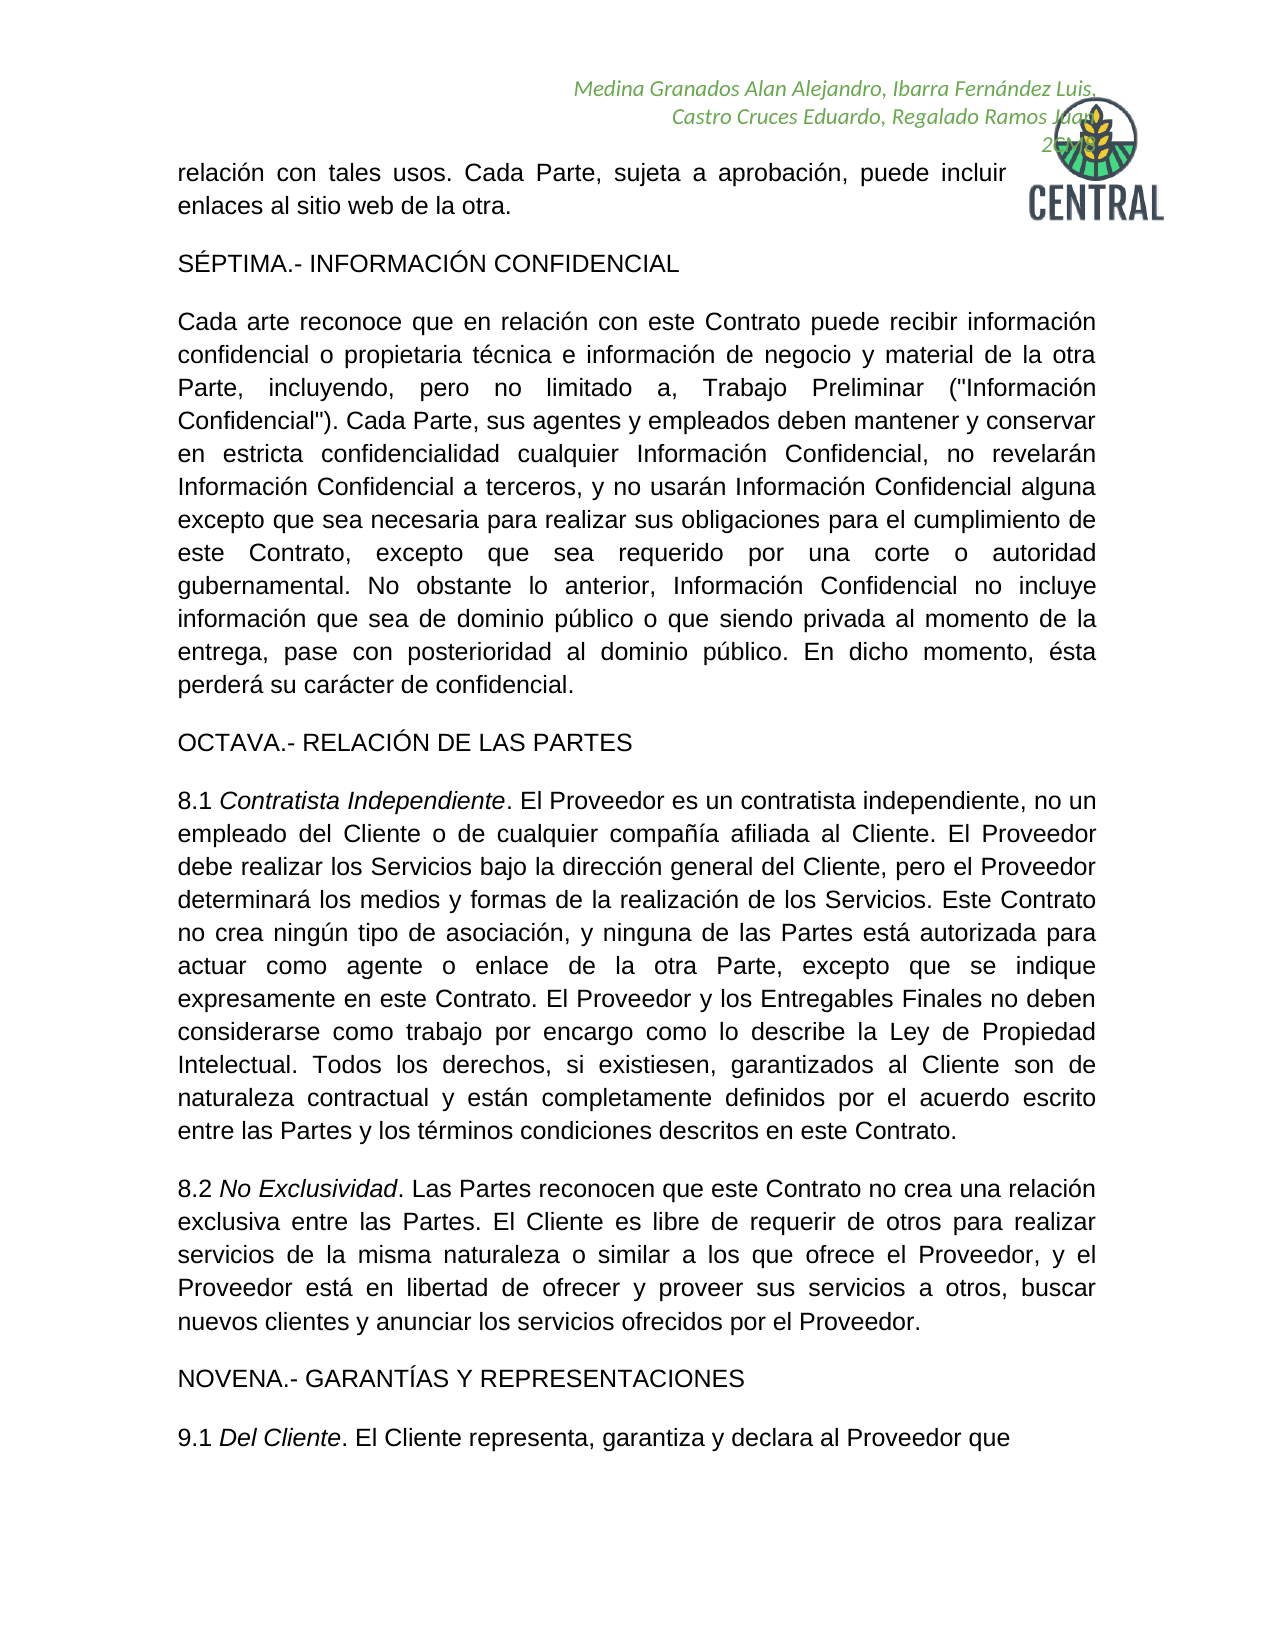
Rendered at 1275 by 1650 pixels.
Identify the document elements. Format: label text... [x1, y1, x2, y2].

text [177, 158, 1098, 219]
text 8.1 Contratista Independiente. El Proveedor es un contratista independiente, no un empleado del Cliente o de cualquier compañía afiliada al Cliente. El Proveedor debe realizar los Servicios bajo la dirección general del Cliente, pero el Proveedor determinará los medios y formas de la realización de los Servicios. Este Contrato no crea ningún tipo de asociación, y ninguna de las Partes está autorizada para actuar como agente o enlace de la otra Parte, excepto que se indique expresamente en este Contrato. El Proveedor y los Entregables Finales no deben considerarse como trabajo por encargo como lo describe la Ley de Propiedad Intelectual. Todos los derechos, si existiesen, garantizados al Cliente son de naturaleza contractual y están completamente definidos por el acuerdo escrito entre las Partes y los términos condiciones descritos en este Contrato. [177, 786, 1098, 1145]
text SÉPTIMA.- INFORMACIÓN CONFIDENCIAL [177, 249, 1098, 278]
picture [1027, 95, 1164, 221]
text 9.1 Del Cliente. El Cliente representa, garantiza y declara al Proveedor que [177, 1422, 1098, 1451]
text NOVENA.- GARANTÍAS Y REPRESENTACIONES [177, 1364, 1098, 1393]
picture [1029, 114, 1035, 123]
text 8.2 No Exclusividad. Las Partes reconocen que este Contrato no crea una relación exclusiva entre las Partes. El Cliente es libre de requerir de otros para realizar servicios de la misma naturaleza o similar a los que ofrece el Proveedor, y el Proveedor está en libertad de ofrecer y proveer sus servicios a otros, buscar nuevos clientes y anunciar los servicios ofrecidos por el Proveedor. [177, 1174, 1098, 1335]
text OCTAVA.- RELACIÓN DE LAS PARTES [177, 728, 1098, 757]
text Cada arte reconoce que en relación con este Contrato puede recibir información confidencial o propietaria técnica e información de negocio y material de la otra Parte, incluyendo, pero no limitado a, Trabajo Preliminar ("Información Confidencial"). Cada Parte, sus agentes y empleados deben mantener y conservar en estricta confidencialidad cualquier Información Confidencial, no revelarán Información Confidencial a terceros, y no usarán Información Confidencial alguna excepto que sea necesaria para realizar sus obligaciones para el cumplimiento de este Contrato, excepto que sea requerido por una corte o autoridad gubernamental. No obstante lo anterior, Información Confidencial no incluye información que sea de dominio público o que siendo privada al momento de la entrega, pase con posterioridad al dominio público. En dicho momento, ésta perderá su carácter de confidencial. [177, 307, 1098, 699]
